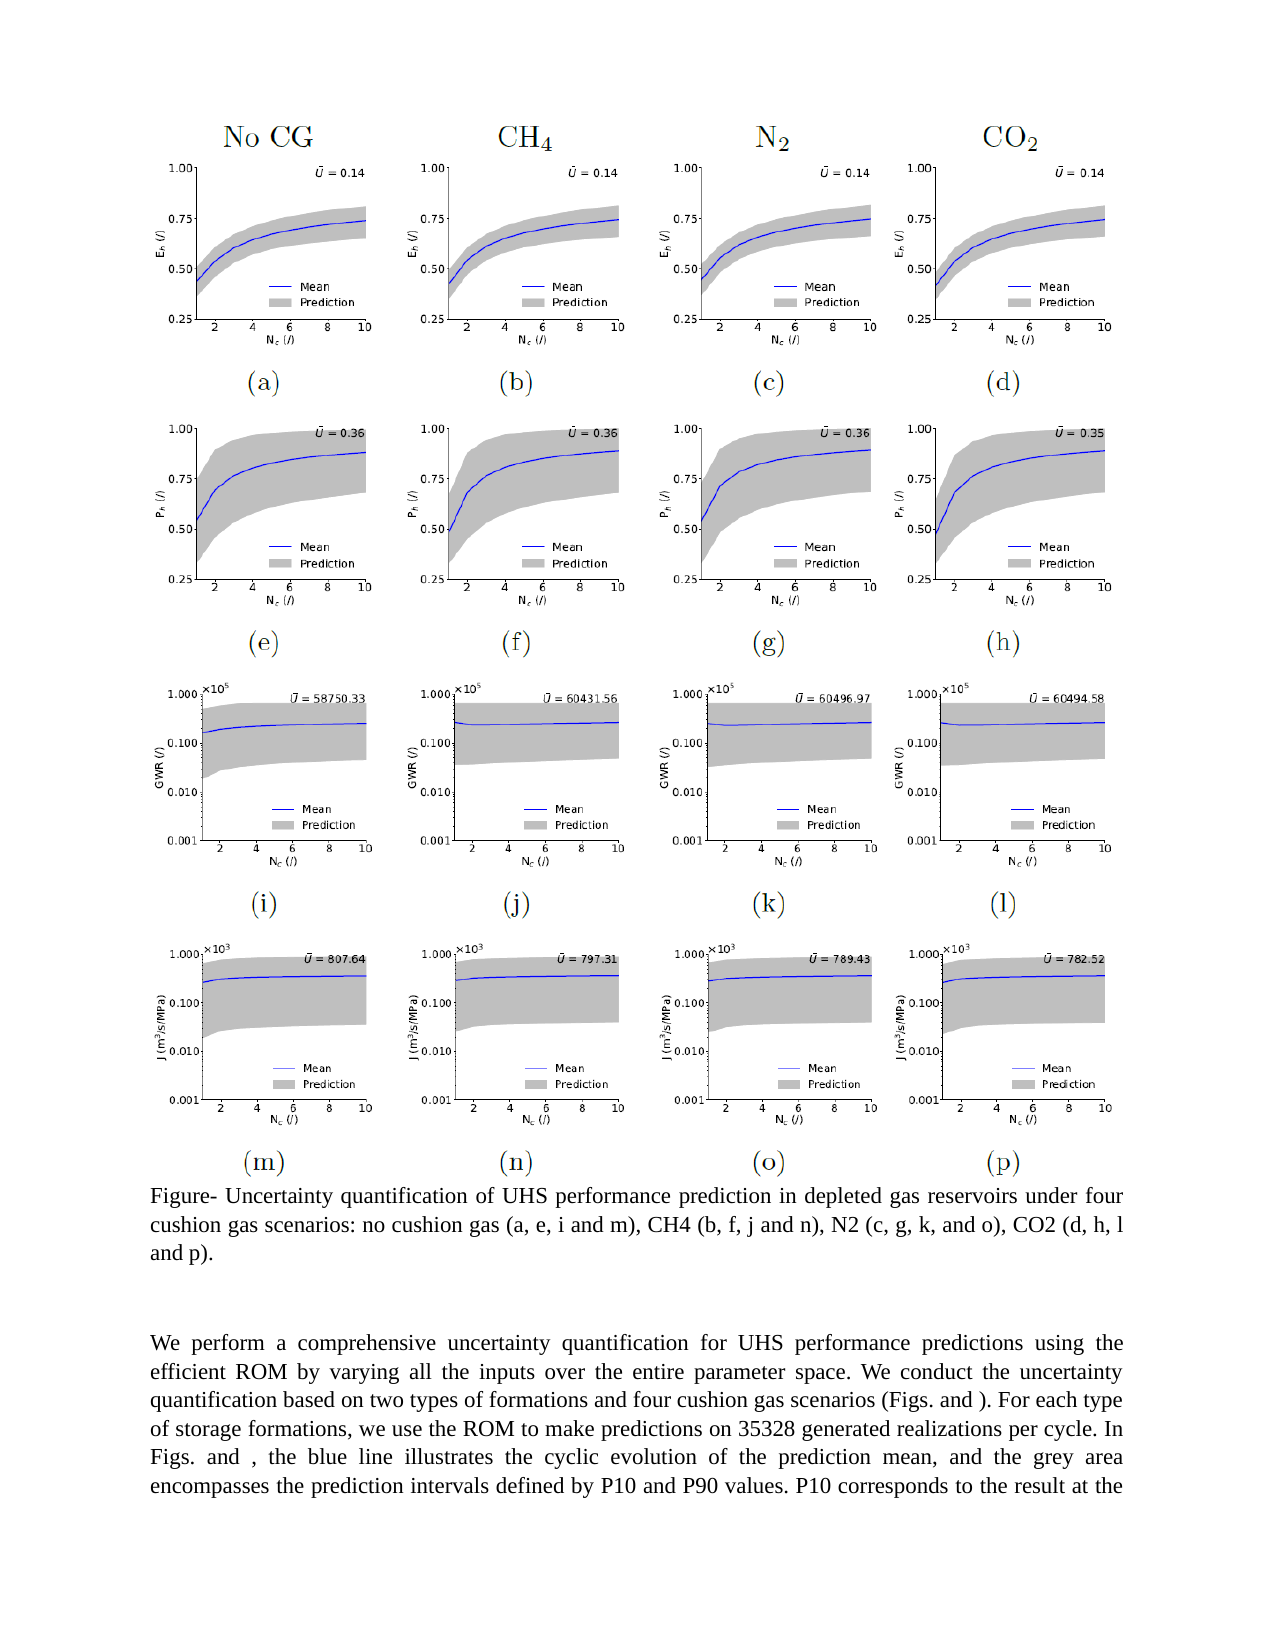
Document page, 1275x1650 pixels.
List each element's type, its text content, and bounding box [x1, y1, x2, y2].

text Figure- Uncertainty quantification of UHS performance prediction in depleted gas reservoirs under four cushion gas scenarios: no cushion gas (a, e, i and m), CH4 (b, f, j and n), N2 (c, g, k, and o), CO2 (d, h, l and p). [150, 1181, 1125, 1266]
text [150, 1329, 1125, 1498]
picture [150, 120, 1125, 1181]
